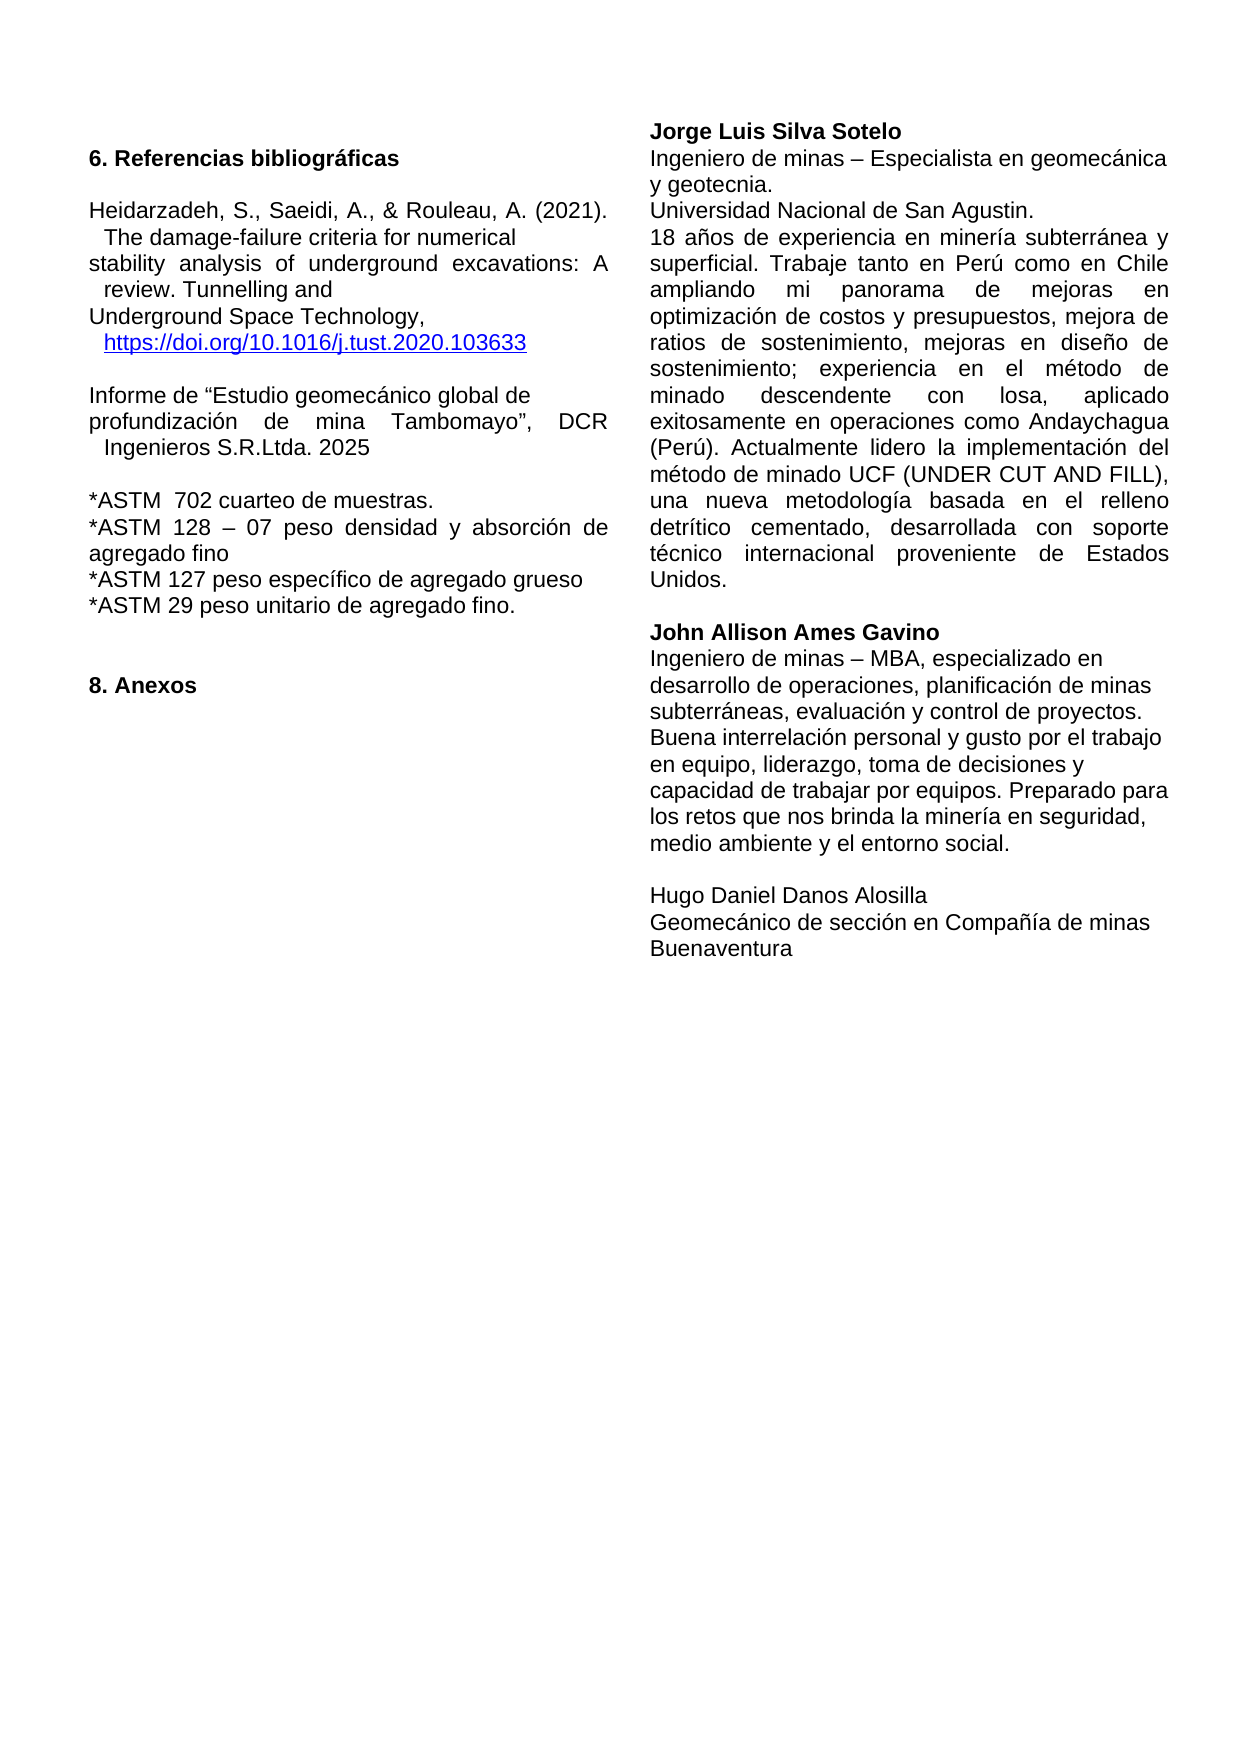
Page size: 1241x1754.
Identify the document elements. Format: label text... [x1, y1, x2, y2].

text Geomecánico de sección en Compañía de minas Buenaventura [649, 909, 1169, 961]
text Informe de “Estudio geomecánico global de [89, 382, 608, 408]
text profundización de mina Tambomayo”, DCR Ingenieros S.R.Ltda. 2025 [89, 408, 608, 461]
text *ASTM 127 peso específico de agregado grueso [89, 566, 608, 592]
text 6. Referencias bibliográficas [89, 144, 608, 171]
text Heidarzadeh, S., Saeidi, A., & Rouleau, A. (2021). The damage-failure criteria for numerical [89, 197, 608, 250]
text *ASTM 29 peso unitario de agregado fino. [89, 592, 608, 619]
text *ASTM 128 – 07 peso densidad y absorción de agregado fino [89, 513, 608, 566]
text Underground Space Technology, [89, 303, 608, 329]
text stability analysis of underground excavations: A review. Tunnelling and [89, 250, 608, 303]
text *ASTM 702 cuarteo de muestras. [89, 487, 608, 513]
text Ingeniero de minas – MBA, especializado en desarrollo de operaciones, planificación de minas subterráneas, evaluación y control de proyectos. Buena interrelación personal y gusto por el trabajo en equipo, liderazgo, toma de decisiones y capacidad de trabajar por equipos. Preparado para los retos que nos brinda la minería en seguridad, medio ambiente y el entorno social. [649, 645, 1169, 856]
text Ingeniero de minas – Especialista en geomecánica y geotecnia. [649, 144, 1169, 197]
text 8. Anexos [89, 672, 608, 698]
text John Allison Ames Gavino [649, 619, 1169, 645]
text Universidad Nacional de San Agustin. [649, 197, 1169, 223]
text 18 años de experiencia en minería subterránea y superficial. Trabaje tanto en Perú como en Chile ampliando mi panorama de mejoras en optimización de costos y presupuestos, mejora de ratios de sostenimiento, mejoras en diseño de sostenimiento; experiencia en el método de minado descendente con losa, aplicado exitosamente en operaciones como Andaychagua (Perú). Actualmente lidero la implementación del método de minado UCF (UNDER CUT AND FILL), una nueva metodología basada en el relleno detrítico cementado, desarrollada con soporte técnico internacional proveniente de Estados Unidos. [649, 223, 1169, 592]
text https://doi.org/10.1016/j.tust.2020.103633 [89, 329, 608, 355]
text Hugo Daniel Danos Alosilla [649, 882, 1169, 909]
text Jorge Luis Silva Sotelo [649, 118, 1169, 144]
